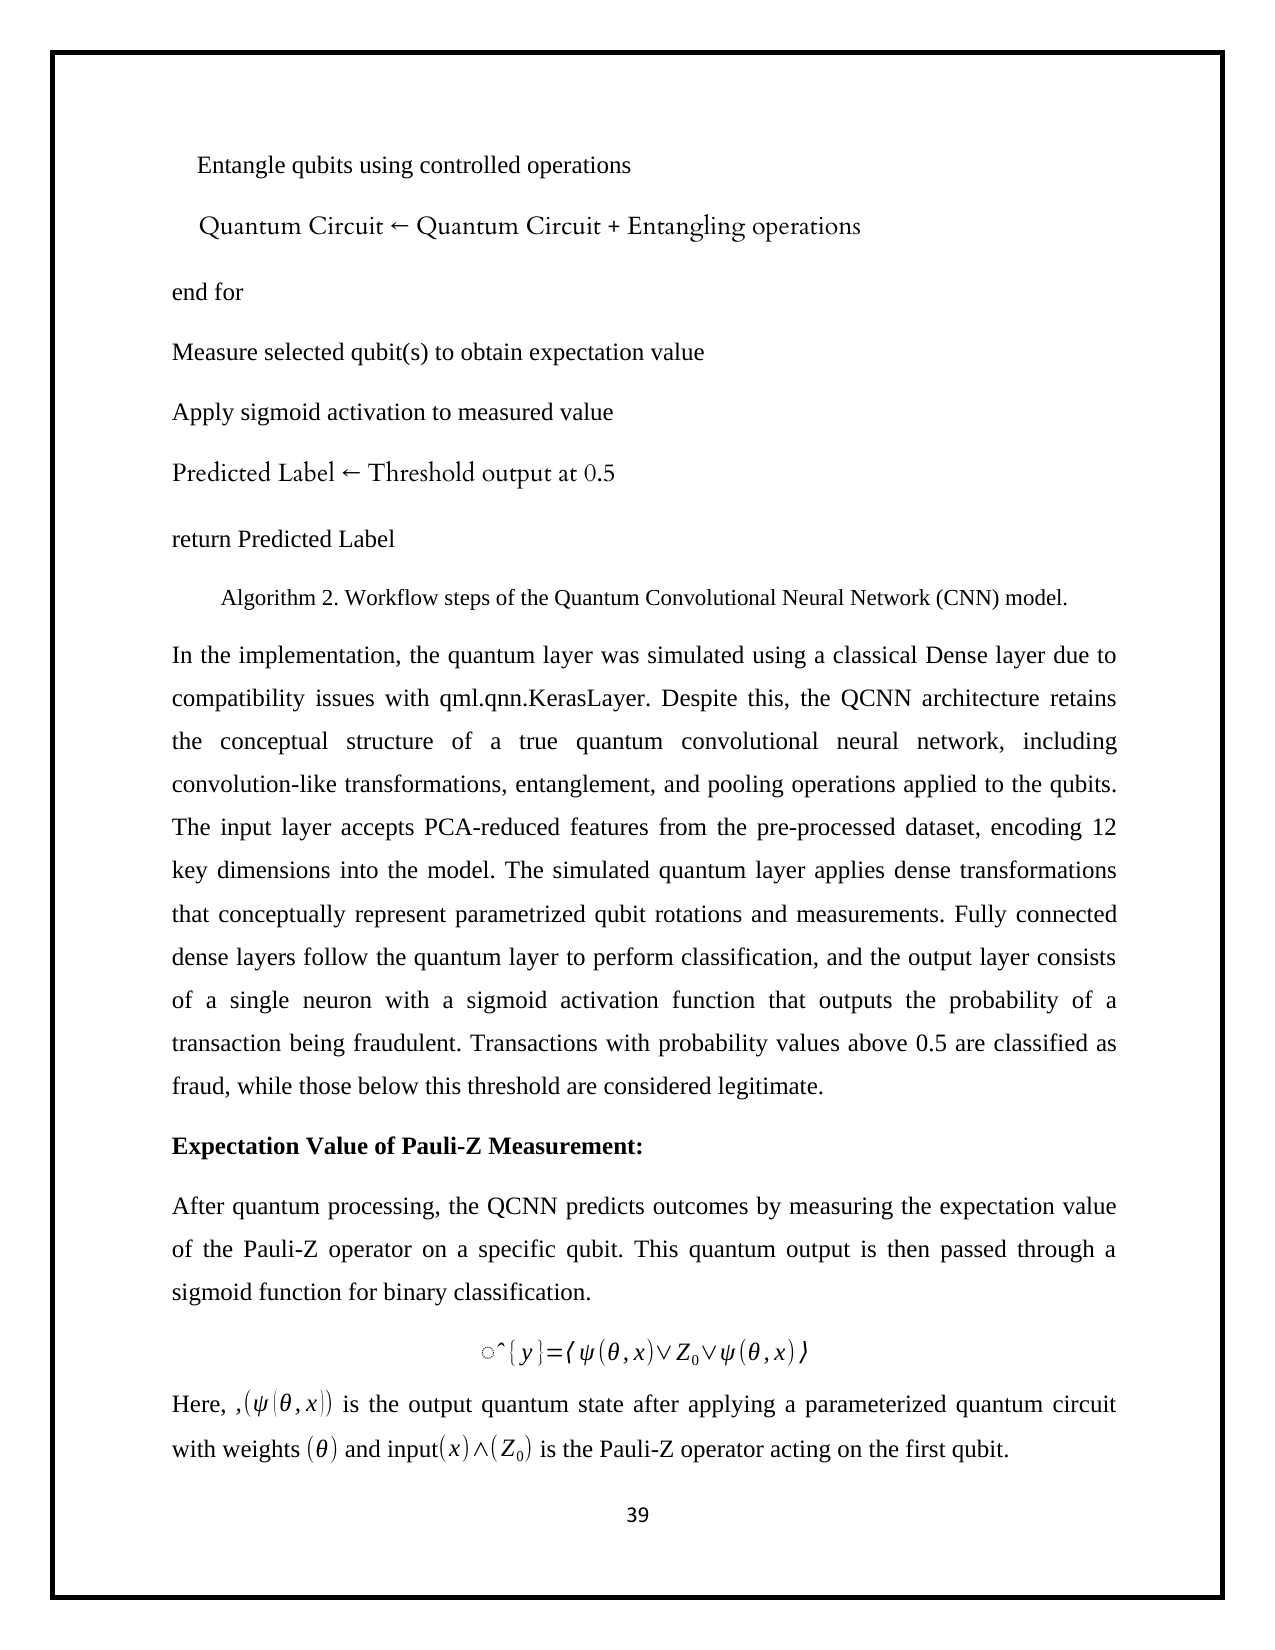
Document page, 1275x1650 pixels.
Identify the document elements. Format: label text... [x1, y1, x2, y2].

text Expectation Value of Pauli-Z Measurement: [172, 1131, 1118, 1160]
text Measure selected qubit(s) to obtain expectation value [172, 337, 1118, 366]
text In the implementation, the quantum layer was simulated using a classical Dense layer due to compatibility issues with qml.qnn.KerasLayer. Despite this, the QCNN architecture retains the conceptual structure of a true quantum convolutional neural network, including convolution-like transformations, entanglement, and pooling operations applied to the qubits. The input layer accepts PCA-reduced features from the pre-processed dataset, encoding 12 key dimensions into the model. The simulated quantum layer applies dense transformations that conceptually represent parametrized qubit rotations and measurements. Fully connected dense layers follow the quantum layer to perform classification, and the output layer consists of a single neuron with a sigmoid activation function that outputs the probability of a transaction being fraudulent. Transactions with probability values above 0.5 are classified as fraud, while those below this threshold are considered legitimate. [172, 640, 1118, 1100]
text Entangle qubits using controlled operations [172, 150, 1118, 179]
text end for [172, 277, 1118, 306]
text After quantum processing, the QCNN predicts outcomes by measuring the expectation value of the Pauli-Z operator on a specific qubit. This quantum output is then passed through a sigmoid function for binary classification. [172, 1191, 1118, 1306]
text Apply sigmoid activation to measured value [172, 397, 1118, 426]
text Algorithm 2. Workflow steps of the Quantum Convolutional Neural Network (CNN) model. [172, 584, 1118, 610]
text Here, is the output quantum state after applying a parameterized quantum circuit with weights and input is the Pauli-Z operator acting on the first qubit. [172, 1388, 1118, 1465]
text return Predicted Label [172, 524, 1118, 553]
